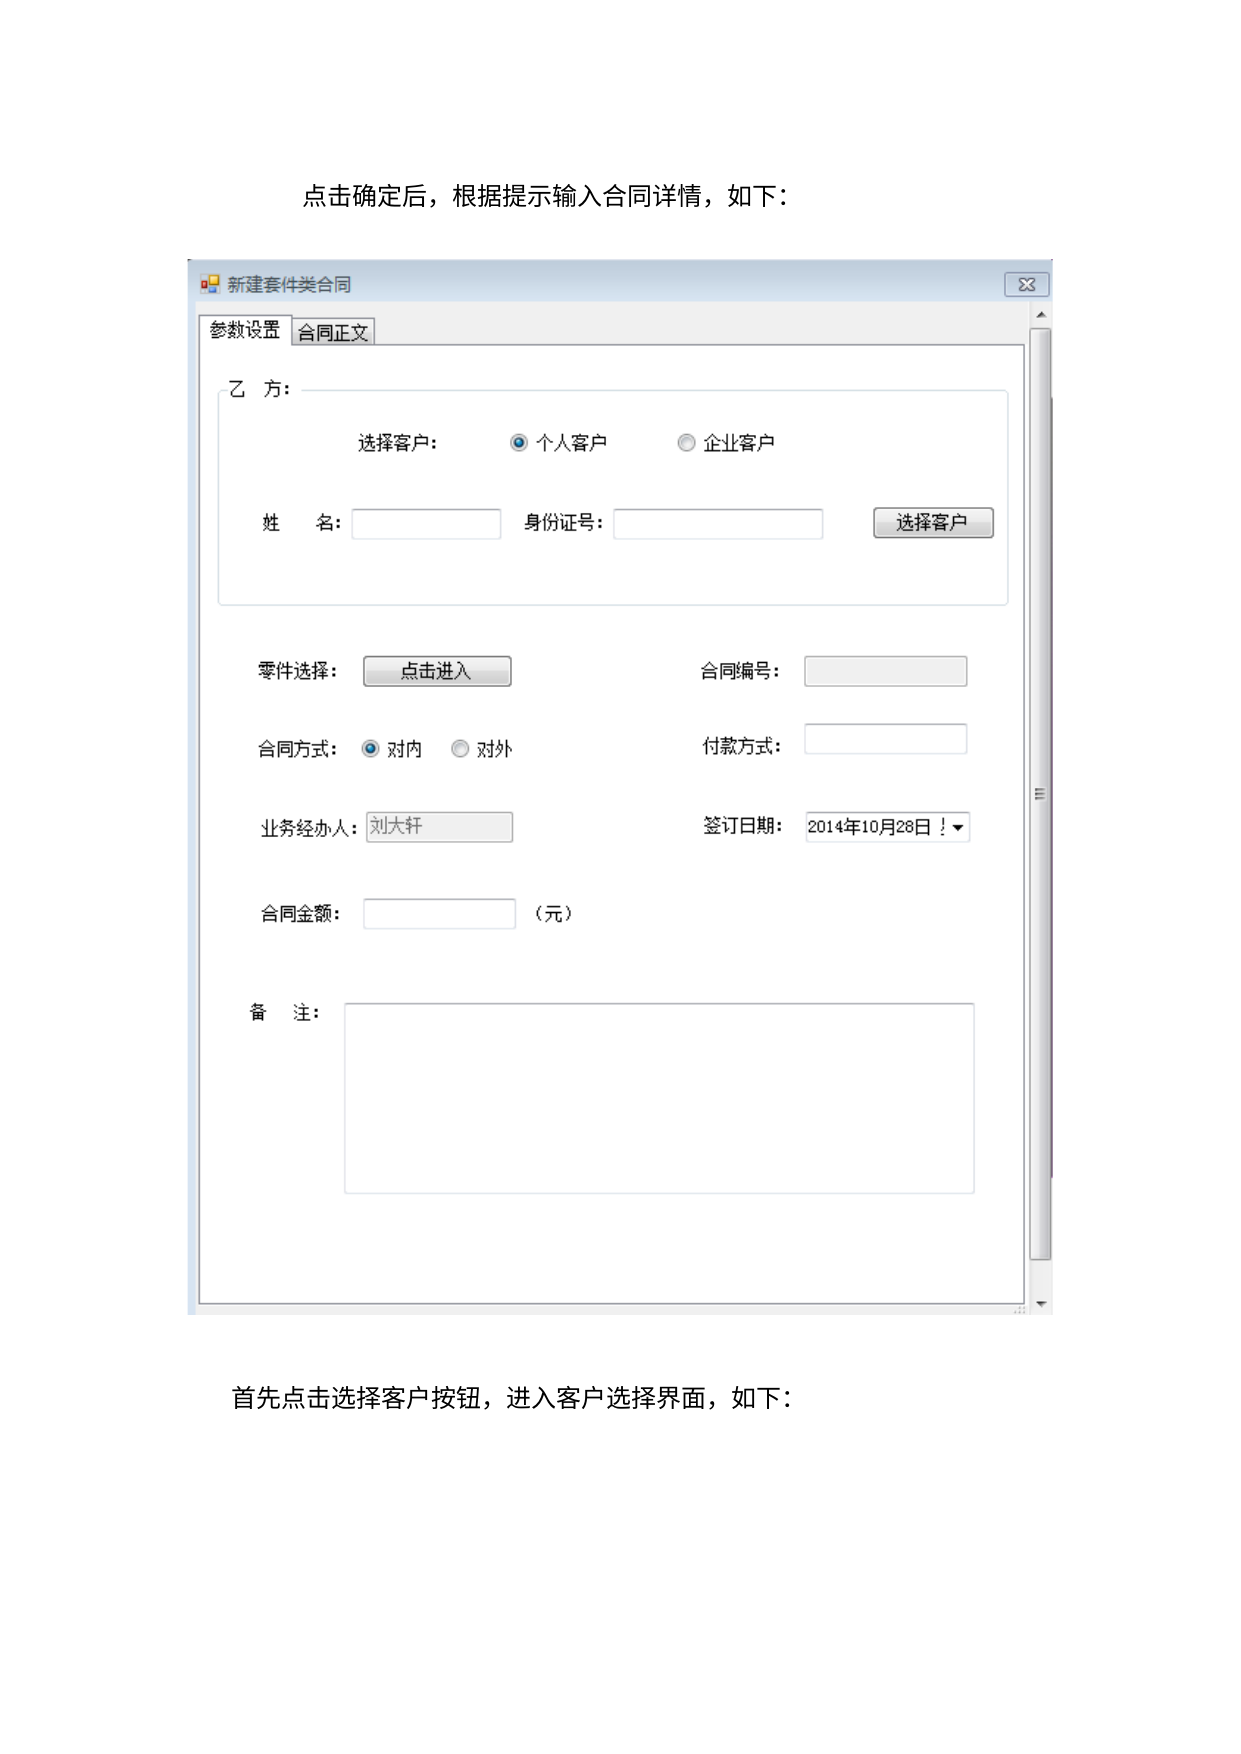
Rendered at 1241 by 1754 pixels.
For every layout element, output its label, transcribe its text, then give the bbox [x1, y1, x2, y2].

text 首先点击选择客户按钮，进入客户选择界面，如下： [187, 1364, 1053, 1429]
list 点击确定后，根据提示输入合同详情，如下： [277, 162, 1053, 227]
picture [187, 259, 1053, 1315]
